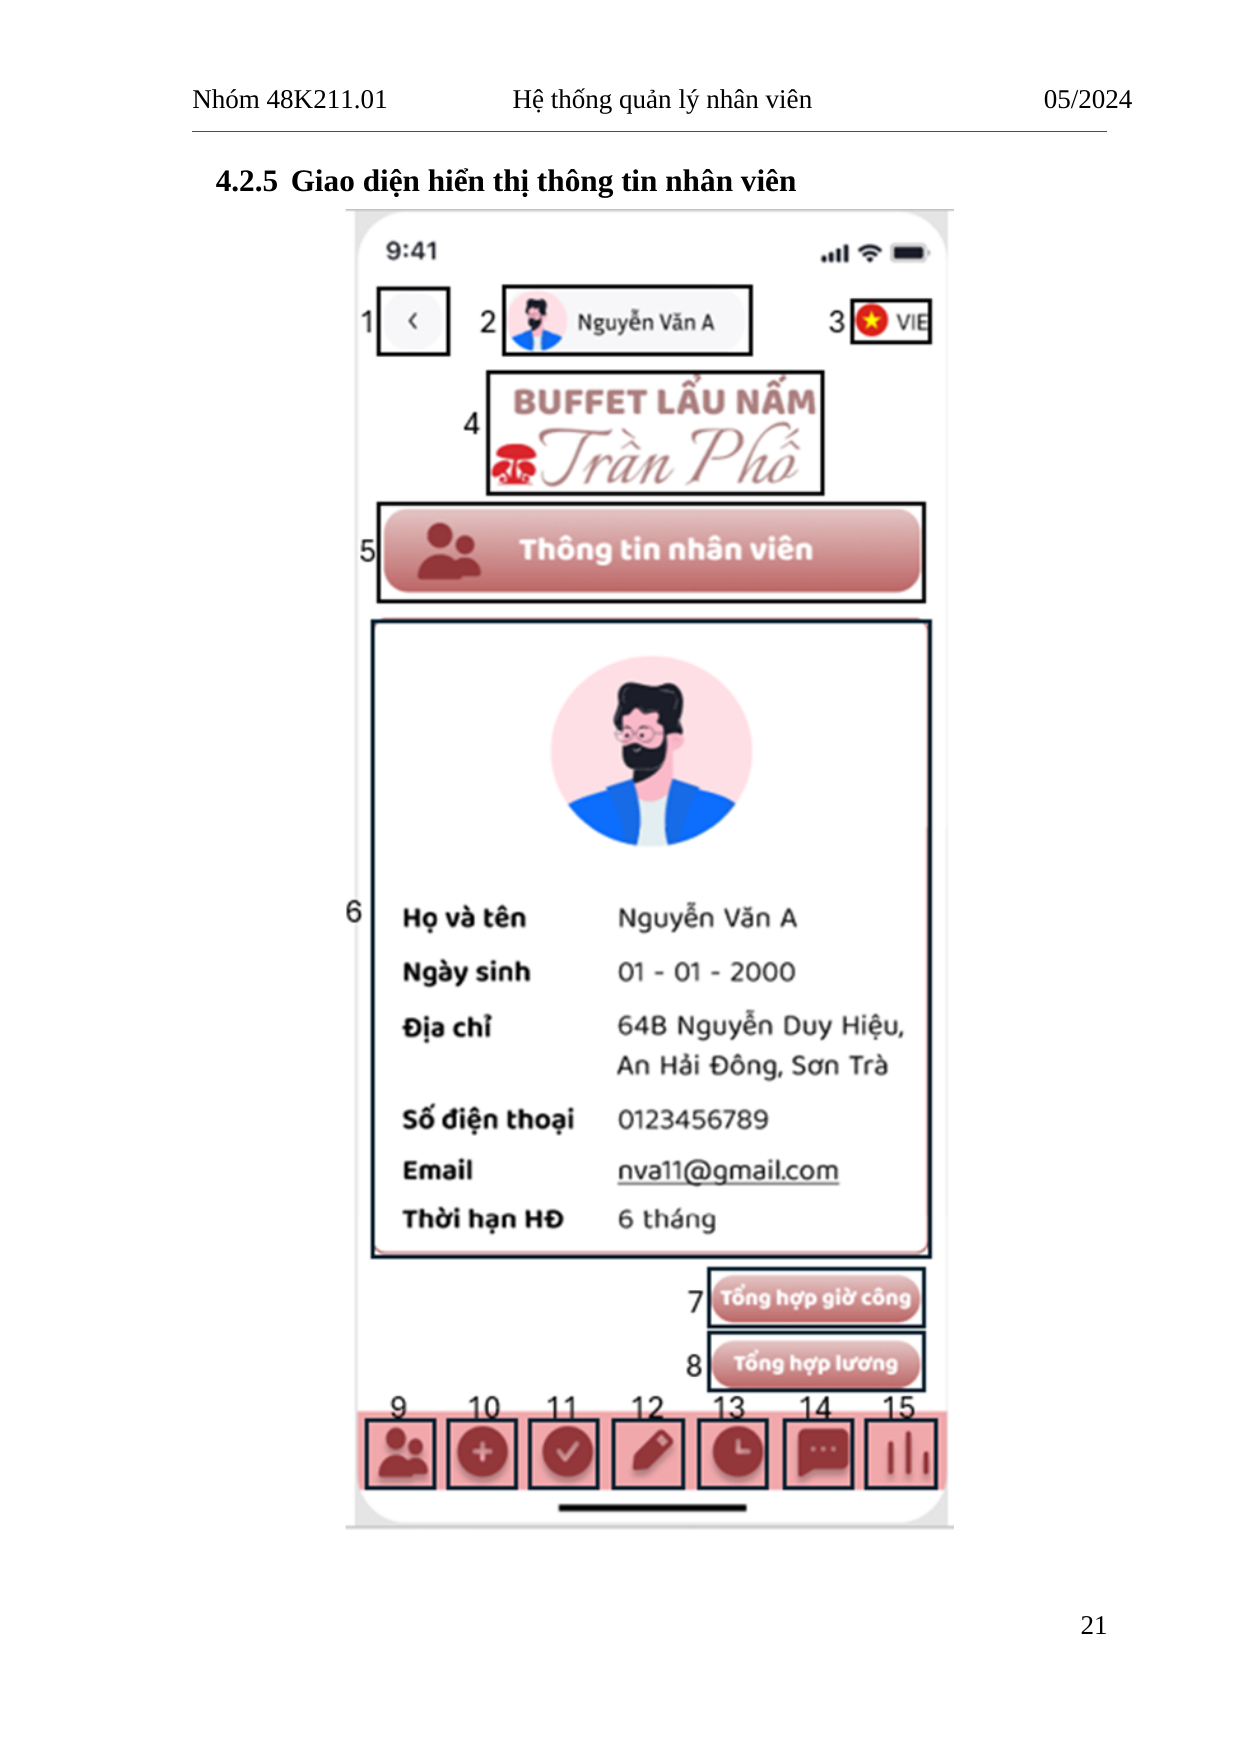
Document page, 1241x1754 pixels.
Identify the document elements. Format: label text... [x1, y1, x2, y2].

picture [345, 209, 954, 1530]
subtitle Giao diện hiển thị thông tin nhân viên [216, 163, 1107, 199]
